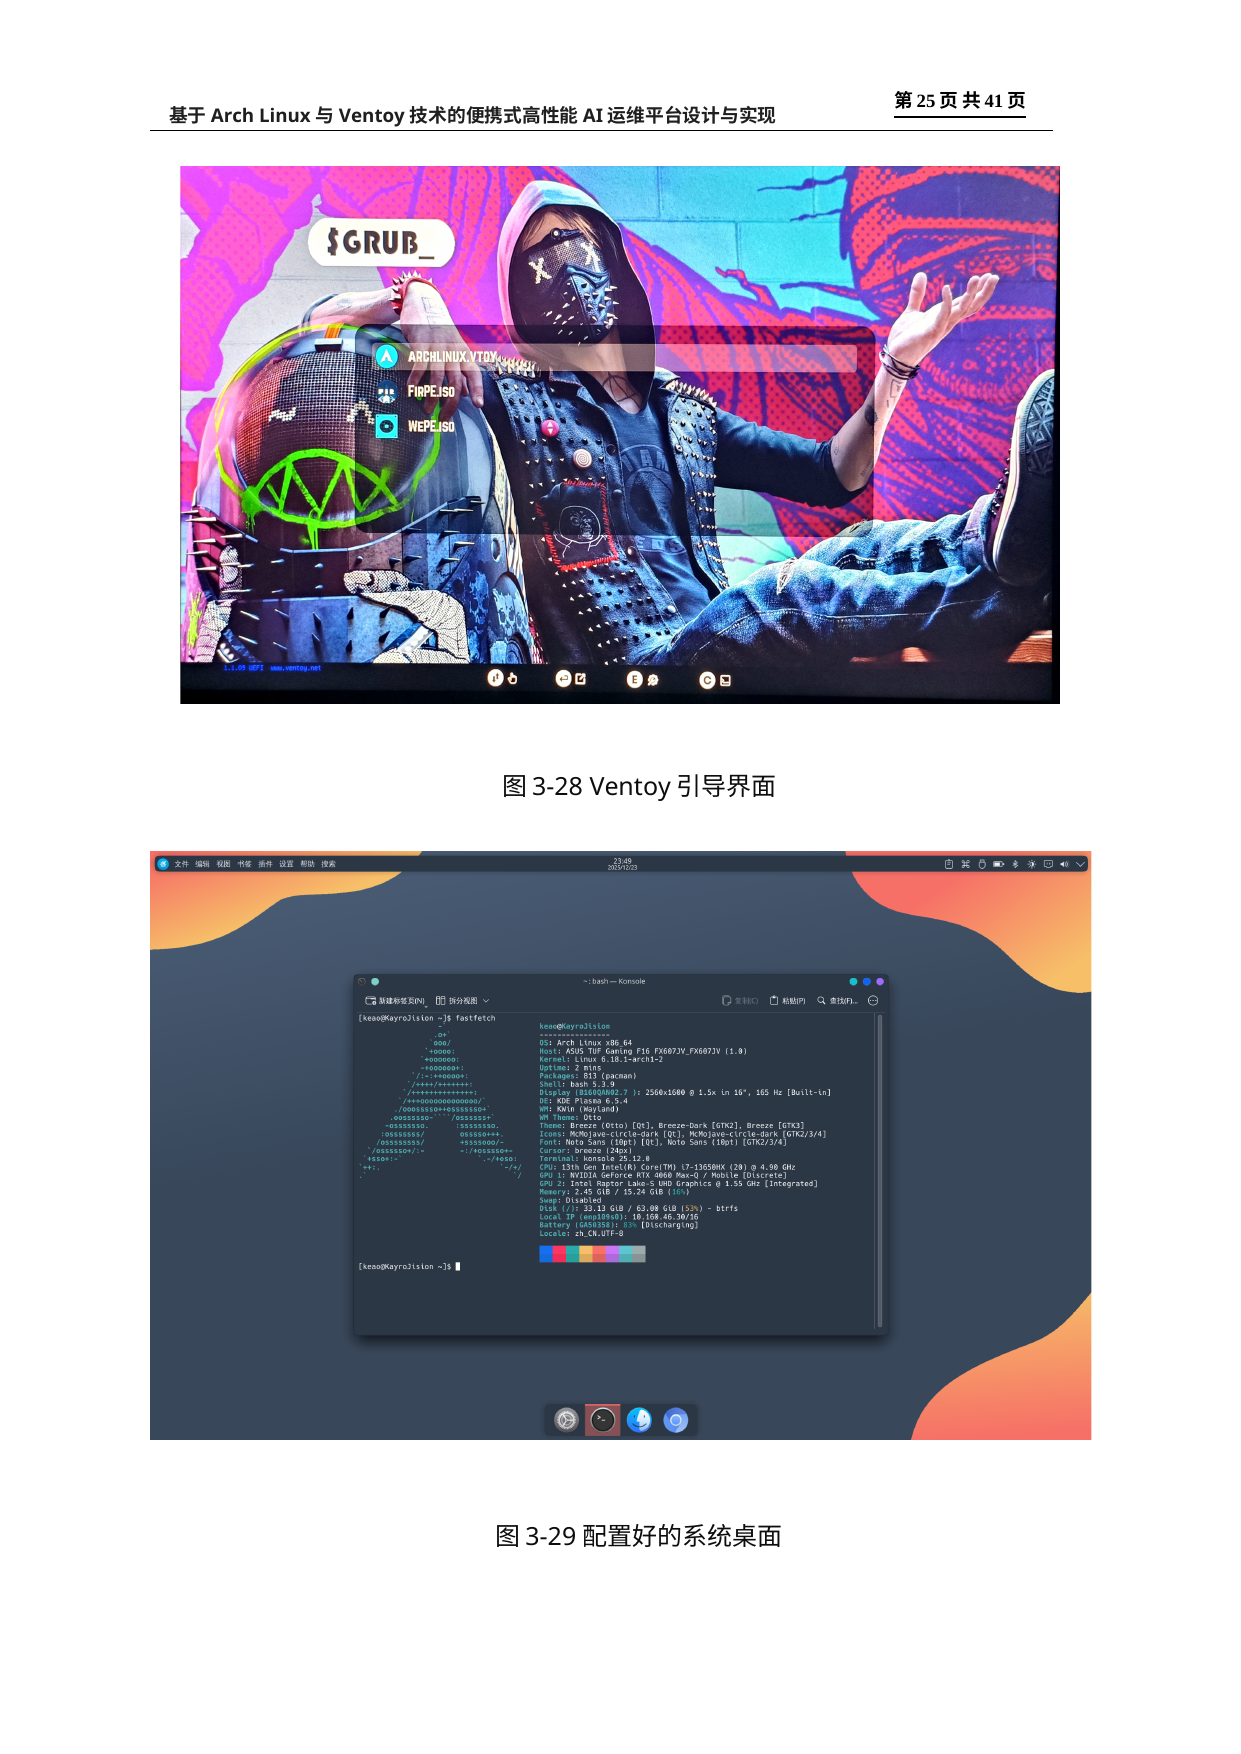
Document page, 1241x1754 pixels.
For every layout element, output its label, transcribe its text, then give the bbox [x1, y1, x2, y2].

picture [180, 166, 1060, 704]
text 图3-28 Ventoy引导界面 [187, 752, 1090, 817]
picture [150, 851, 1092, 1440]
text 图3-29 配置好的系统桌面 [187, 1502, 1090, 1567]
